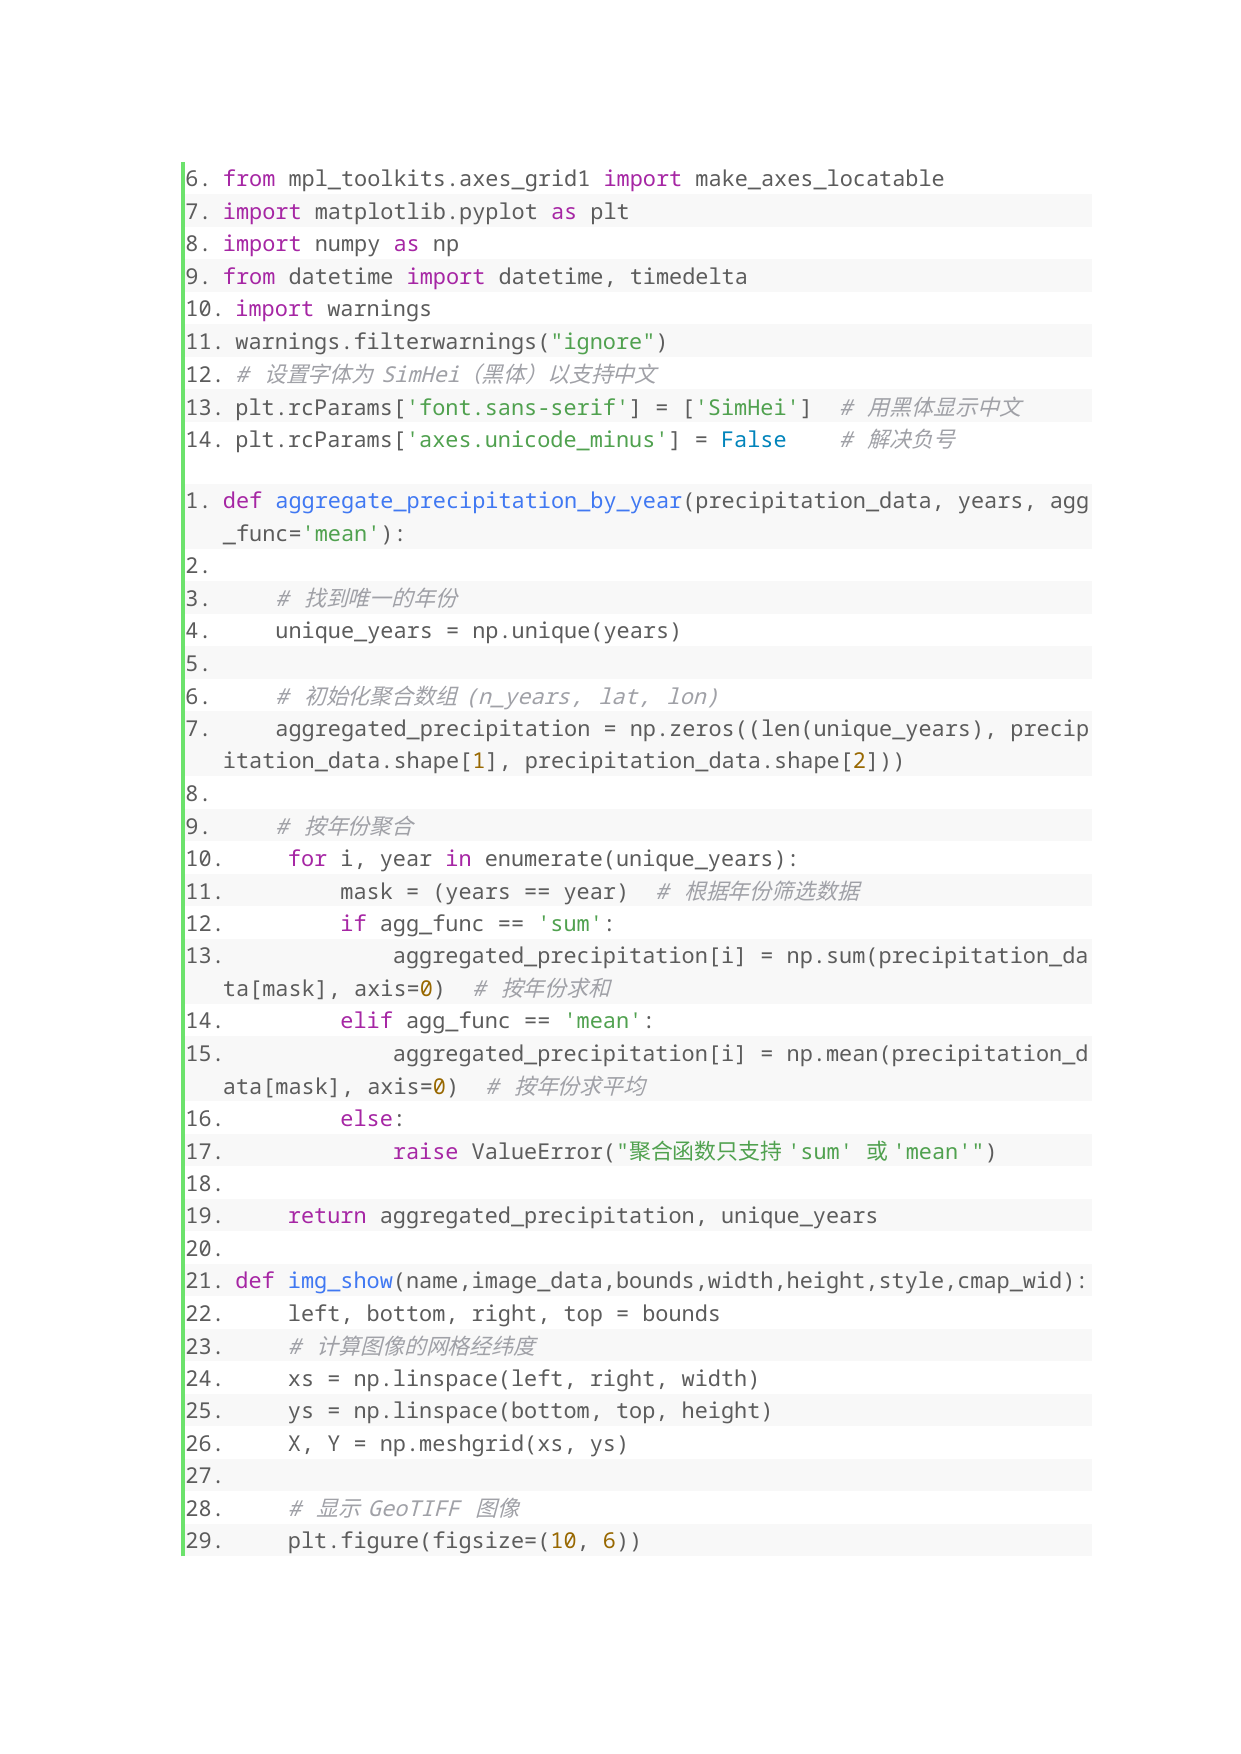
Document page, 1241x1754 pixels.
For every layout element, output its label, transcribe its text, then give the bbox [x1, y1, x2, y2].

list return aggregated_precipitation, unique_years [185, 1199, 1092, 1231]
list aggregated_precipitation[i] = np.mean(precipitation_data[mask], axis=0) # 按年份求平均 [185, 1036, 1092, 1101]
list import warnings [185, 292, 1092, 324]
list else: [185, 1101, 1092, 1134]
list aggregated_precipitation = np.zeros((len(unique_years), precipitation_data.shape[1], precipitation_data.shape[2])) [185, 711, 1092, 776]
list # 设置字体为 SimHei（黑体）以支持中文 [185, 357, 1092, 389]
list # 显示 GeoTIFF 图像 [185, 1491, 1092, 1524]
list elif agg_func == 'mean': [185, 1004, 1092, 1036]
list warnings.filterwarnings("ignore") [185, 324, 1092, 357]
list def aggregate_precipitation_by_year(precipitation_data, years, agg_func='mean'): [185, 484, 1092, 549]
list from mpl_toolkits.axes_grid1 import make_axes_locatable [185, 162, 1092, 194]
list import matplotlib.pyplot as plt [185, 194, 1092, 227]
list left, bottom, right, top = bounds [185, 1296, 1092, 1329]
list raise ValueError("聚合函数只支持 'sum' 或 'mean'") [185, 1134, 1092, 1166]
list # 按年份聚合 [185, 809, 1092, 841]
list mask = (years == year) # 根据年份筛选数据 [185, 874, 1092, 906]
list aggregated_precipitation[i] = np.sum(precipitation_data[mask], axis=0) # 按年份求和 [185, 939, 1092, 1004]
list for i, year in enumerate(unique_years): [185, 841, 1092, 874]
list from datetime import datetime, timedelta [185, 259, 1092, 292]
list def img_show(name,image_data,bounds,width,height,style,cmap_wid): [185, 1264, 1092, 1296]
list unique_years = np.unique(years) [185, 614, 1092, 646]
list plt.rcParams['font.sans-serif'] = ['SimHei'] # 用黑体显示中文 [185, 389, 1092, 422]
list # 计算图像的网格经纬度 [185, 1329, 1092, 1361]
list # 初始化聚合数组 (n_years, lat, lon) [185, 679, 1092, 711]
list xs = np.linspace(left, right, width) [185, 1361, 1092, 1394]
list ys = np.linspace(bottom, top, height) [185, 1394, 1092, 1426]
list # 找到唯一的年份 [185, 581, 1092, 614]
list X, Y = np.meshgrid(xs, ys) [185, 1426, 1092, 1459]
list import numpy as np [185, 227, 1092, 259]
list plt.rcParams['axes.unicode_minus'] = False # 解决负号 [185, 422, 1092, 454]
list plt.figure(figsize=(10, 6)) [185, 1524, 1092, 1556]
list if agg_func == 'sum': [185, 906, 1092, 939]
